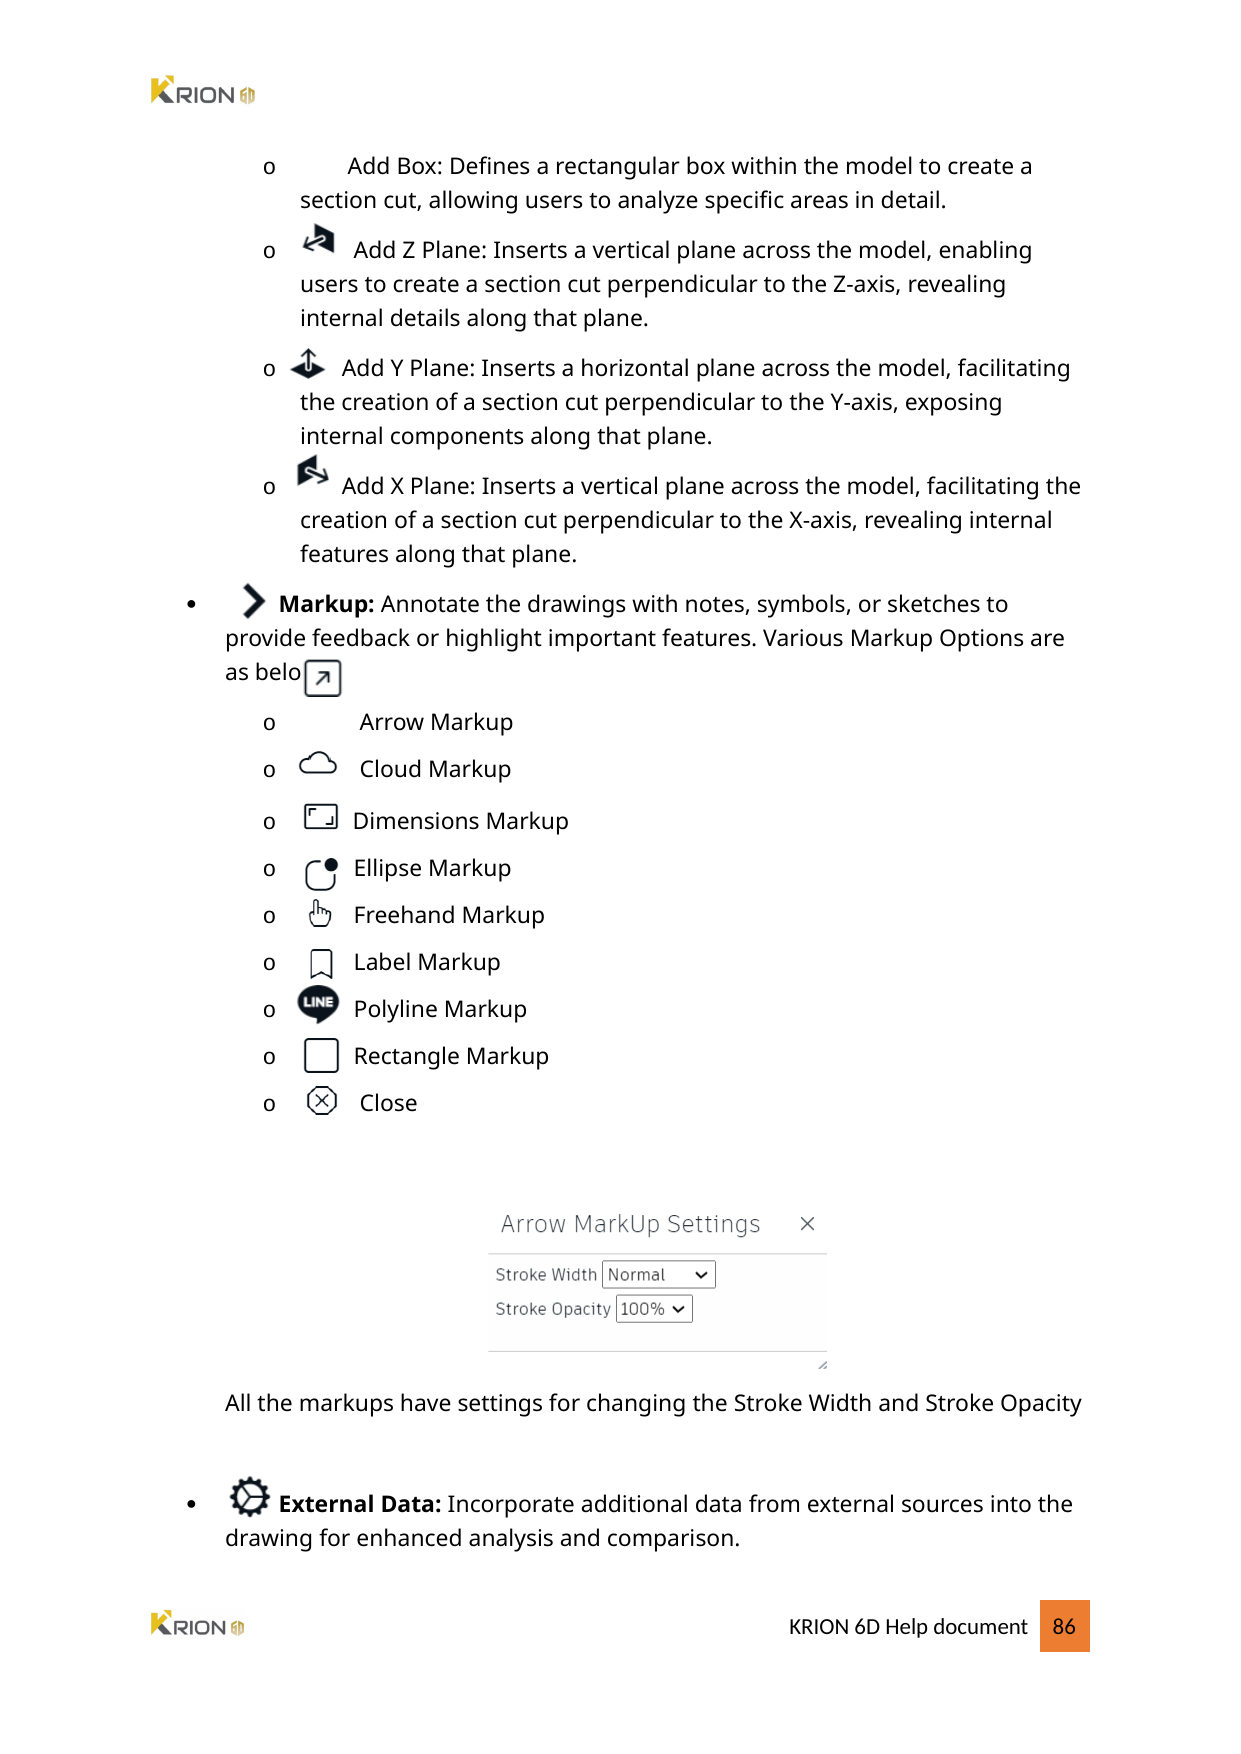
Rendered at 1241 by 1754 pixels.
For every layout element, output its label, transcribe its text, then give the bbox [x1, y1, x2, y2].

text All the markups have settings for changing the Stroke Width and Stroke Opacity [225, 1387, 1090, 1418]
list Label Markup [262, 946, 1090, 977]
list Polyline Markup [262, 993, 293, 1024]
picture [488, 1197, 827, 1369]
list Add Y Plane: Inserts a horizontal plane across the model, facilitating the creation of a section cut perpendicular to the Y-axis, exposing internal components along that plane. [262, 352, 1090, 451]
list Ellipse Markup [340, 852, 1090, 883]
picture [300, 656, 346, 697]
list Dimensions Markup [262, 800, 1090, 837]
list Markup: Annotate the drawings with notes, symbols, or sketches to provide feedback or highlight important features. Various Markup Options are as below: [187, 588, 1090, 687]
picture [290, 742, 351, 780]
picture [150, 1608, 246, 1638]
list Add X Plane: Inserts a vertical plane across the model, facilitating the creation of a section cut perpendicular to the X-axis, revealing internal features along that plane. [262, 470, 1090, 569]
list Polyline Markup [345, 993, 1090, 1024]
list Freehand Markup [262, 899, 301, 931]
picture [302, 1035, 340, 1075]
list Rectangle Markup [262, 1040, 302, 1071]
list Freehand Markup [335, 899, 1090, 931]
picture [284, 345, 334, 388]
picture [229, 581, 272, 626]
picture [286, 452, 329, 492]
list Ellipse Markup [262, 852, 300, 883]
list Arrow Markup [262, 706, 1090, 738]
picture [293, 947, 345, 1027]
picture [150, 73, 257, 107]
list Add Z Plane: Inserts a vertical plane across the model, enabling users to create a section cut perpendicular to the Z-axis, revealing internal details along that plane. [262, 234, 1090, 333]
picture [297, 220, 344, 260]
picture [300, 852, 340, 931]
list External Data: Incorporate additional data from external sources into the drawing for enhanced analysis and comparison. [187, 1488, 1090, 1553]
picture [302, 1081, 342, 1117]
list Add Box: Defines a rectangular box within the model to create a section cut, allowing users to analyze specific areas in detail. [262, 150, 1090, 215]
list Rectangle Markup [340, 1040, 1090, 1071]
list Cloud Markup [262, 753, 1090, 784]
picture [300, 800, 341, 830]
picture [226, 1475, 273, 1519]
list Close [262, 1087, 1090, 1118]
